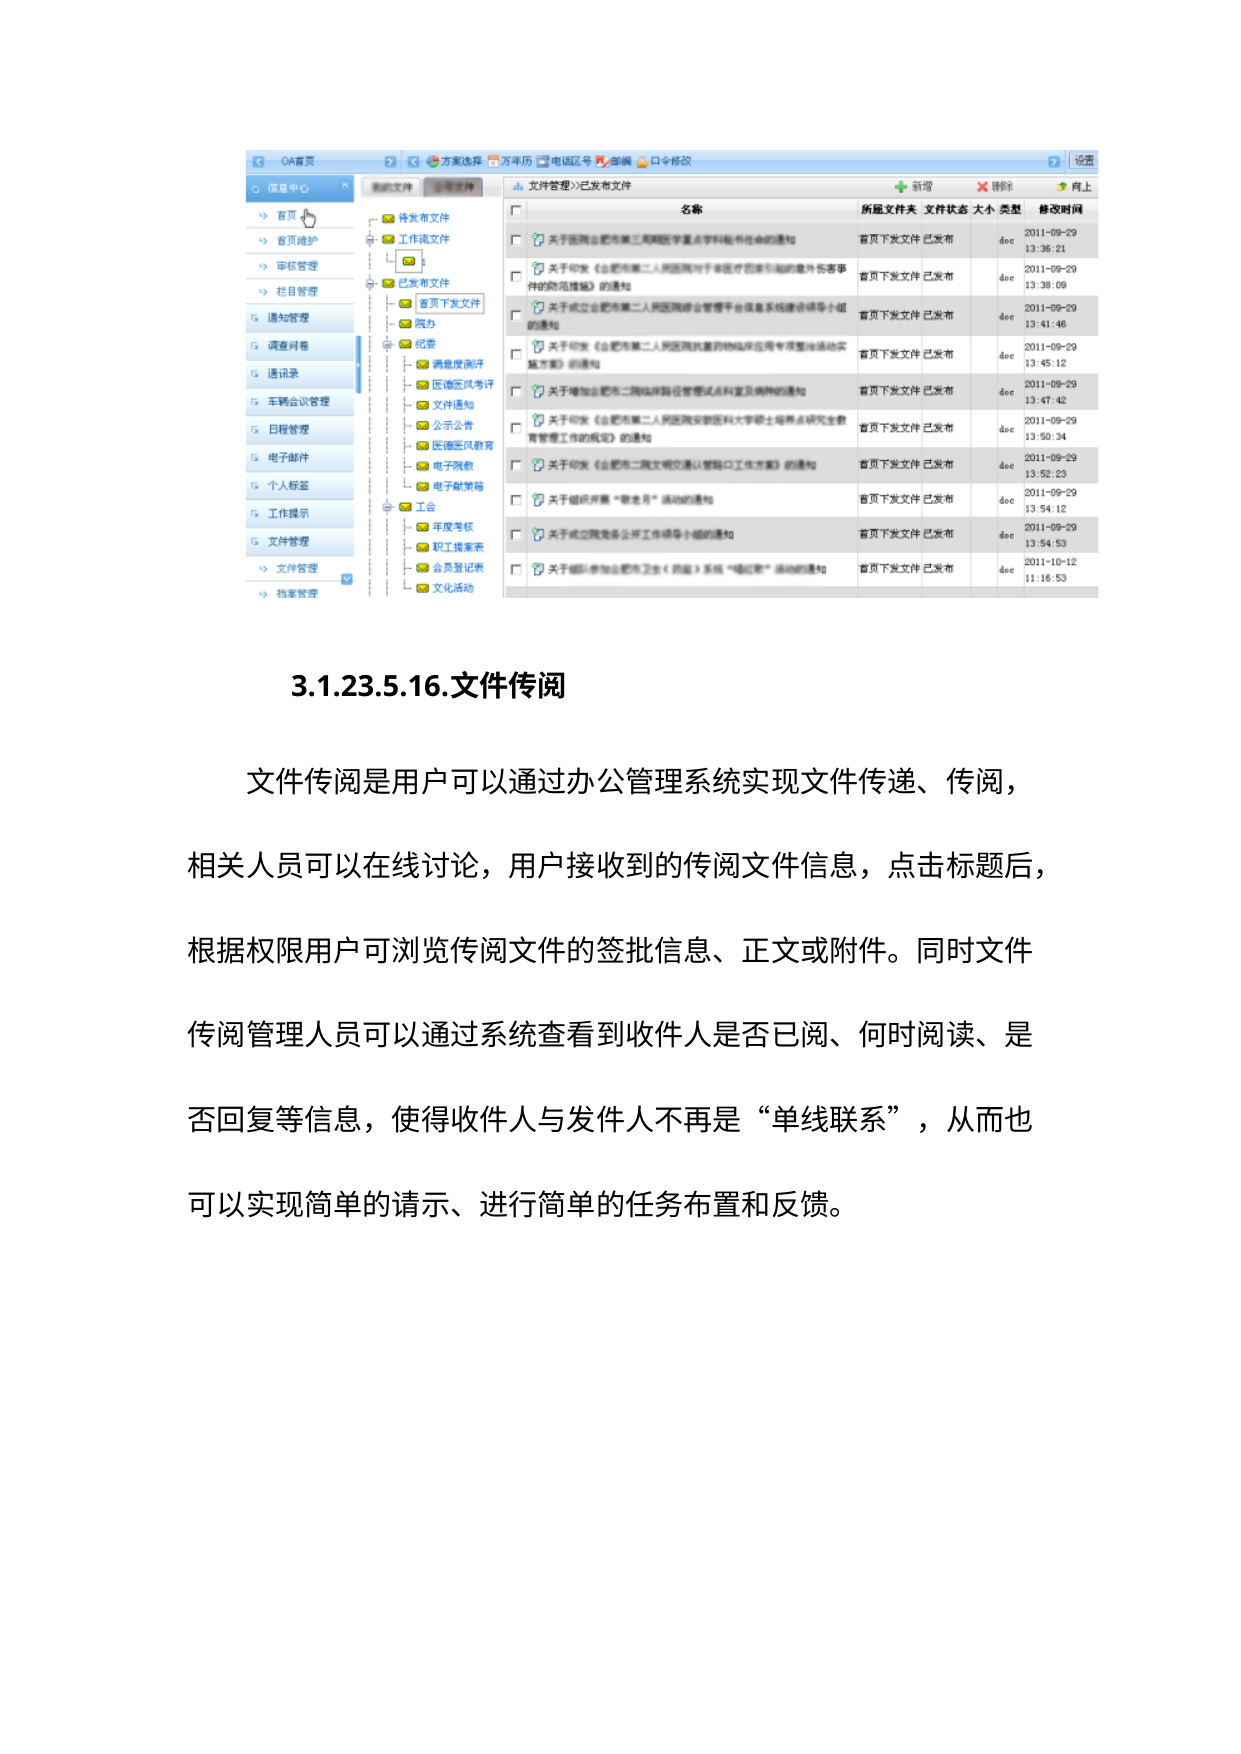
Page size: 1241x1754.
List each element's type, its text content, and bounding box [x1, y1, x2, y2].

text 文件传阅是用户可以通过办公管理系统实现文件传递、传阅，相关人员可以在线讨论，用户接收到的传阅文件信息，点击标题后，根据权限用户可浏览传阅文件的签批信息、正文或附件。同时文件传阅管理人员可以通过系统查看到收件人是否已阅、何时阅读、是否回复等信息，使得收件人与发件人不再是“单线联系”，从而也可以实现简单的请示、进行简单的任务布置和反馈。 [187, 758, 1053, 1223]
subtitle 文件传阅 [291, 662, 1053, 705]
picture [245, 150, 1099, 598]
